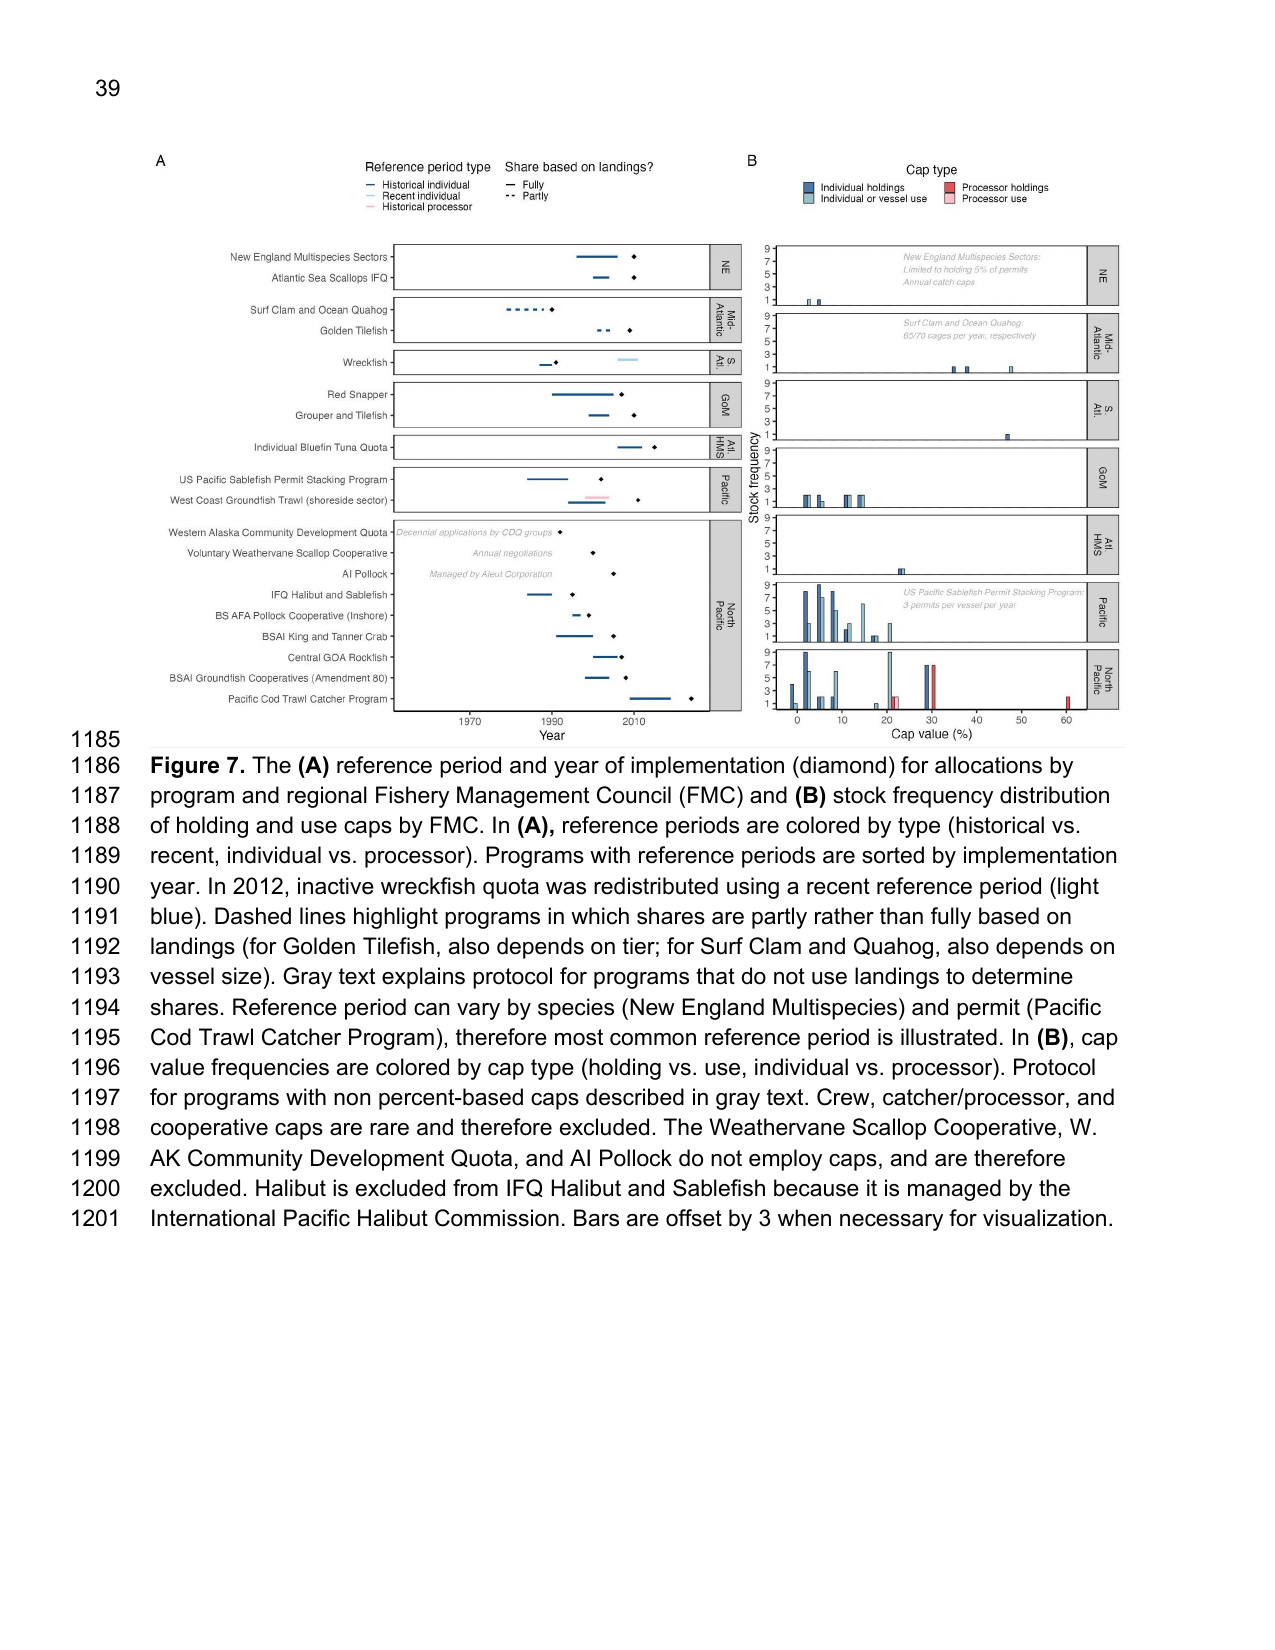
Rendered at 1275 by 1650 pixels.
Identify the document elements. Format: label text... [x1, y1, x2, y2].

picture [150, 150, 1125, 748]
text Figure 7. The (A) reference period and year of implementation (diamond) for allocations by program and regional Fishery Management Council (FMC) and (B) stock frequency distribution of holding and use caps by FMC. In (A), reference periods are colored by type (historical vs. recent, individual vs. processor). Programs with reference periods are sorted by implementation year. In 2012, inactive wreckfish quota was redistributed using a recent reference period (light blue). Dashed lines highlight programs in which shares are partly rather than fully based on landings (for Golden Tilefish, also depends on tier; for Surf Clam and Quahog, also depends on vessel size). Gray text explains protocol for programs that do not use landings to determine shares. Reference period can vary by species (New England Multispecies) and permit (Pacific Cod Trawl Catcher Program), therefore most common reference period is illustrated. In (B), cap value frequencies are colored by cap type (holding vs. use, individual vs. processor). Protocol for programs with non percent-based caps described in gray text. Crew, catcher/processor, and cooperative caps are rare and therefore excluded. The Weathervane Scallop Cooperative, W. AK Community Development Quota, and AI Pollock do not employ caps, and are therefore excluded. Halibut is excluded from IFQ Halibut and Sablefish because it is managed by the International Pacific Halibut Commission. Bars are offset by 3 when necessary for visualization. [150, 752, 1125, 1231]
